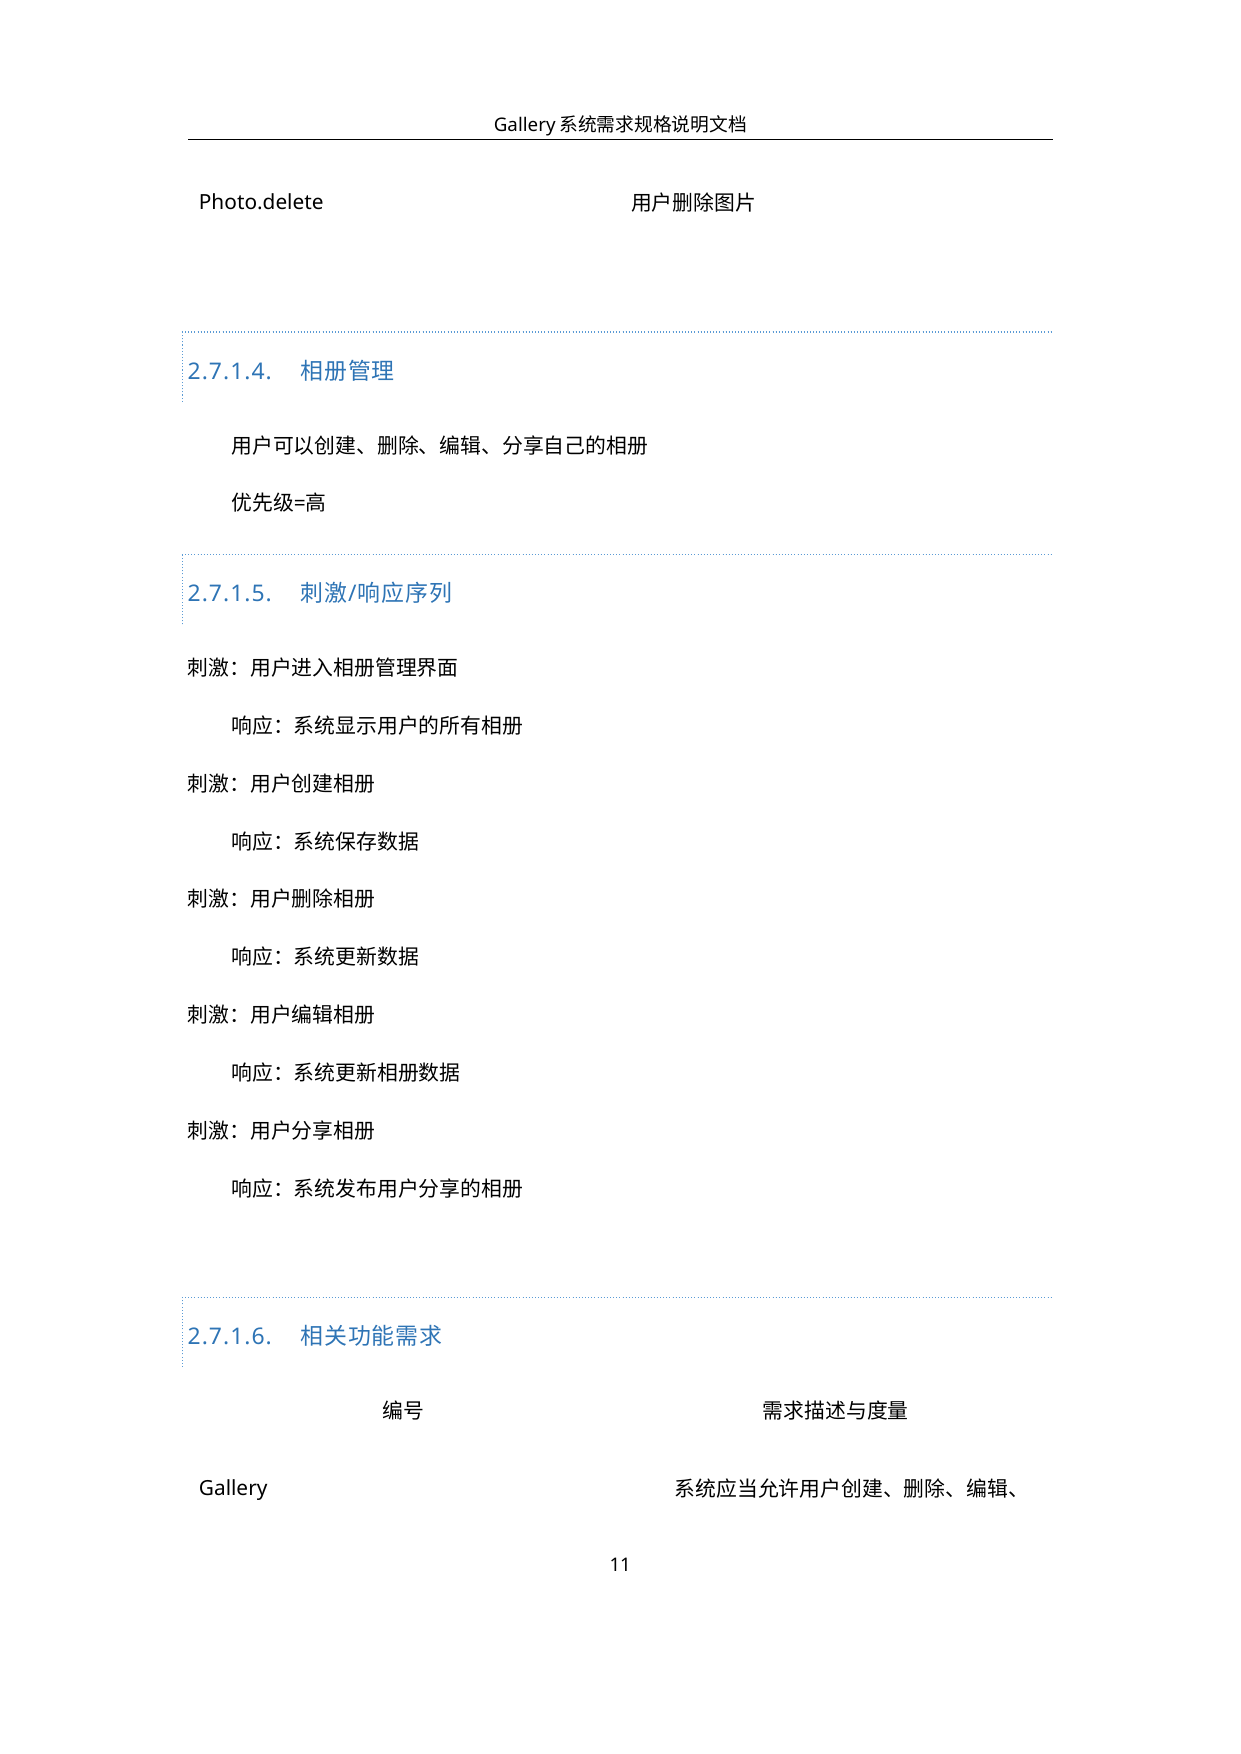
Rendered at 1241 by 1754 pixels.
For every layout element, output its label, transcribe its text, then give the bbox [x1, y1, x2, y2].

table_header 编号 [188, 1372, 619, 1450]
text 刺激：用户删除相册 [187, 882, 1053, 914]
text 刺激：用户进入相册管理界面 [187, 650, 1053, 683]
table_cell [620, 1450, 1052, 1527]
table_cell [620, 165, 1052, 300]
table_header 需求描述与度量 [620, 1372, 1052, 1450]
text 刺激：用户分享相册 [187, 1113, 1053, 1145]
text 用户可以创建、删除、编辑、分享自己的相册 [187, 428, 1053, 460]
text 响应：系统更新数据 [187, 939, 1053, 972]
text 刺激：用户编辑相册 [187, 997, 1053, 1030]
text 优先级=高 [187, 486, 1053, 518]
text 响应：系统更新相册数据 [187, 1055, 1053, 1087]
subtitle 相关功能需求 [182, 1296, 1053, 1367]
text 响应：系统显示用户的所有相册 [187, 708, 1053, 741]
text 响应：系统保存数据 [187, 824, 1053, 856]
subtitle 刺激/响应序列 [182, 554, 1053, 624]
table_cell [188, 165, 619, 300]
subtitle 相册管理 [182, 331, 1053, 402]
text 响应：系统发布用户分享的相册 [187, 1171, 1053, 1203]
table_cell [188, 1450, 619, 1527]
text 刺激：用户创建相册 [187, 766, 1053, 798]
